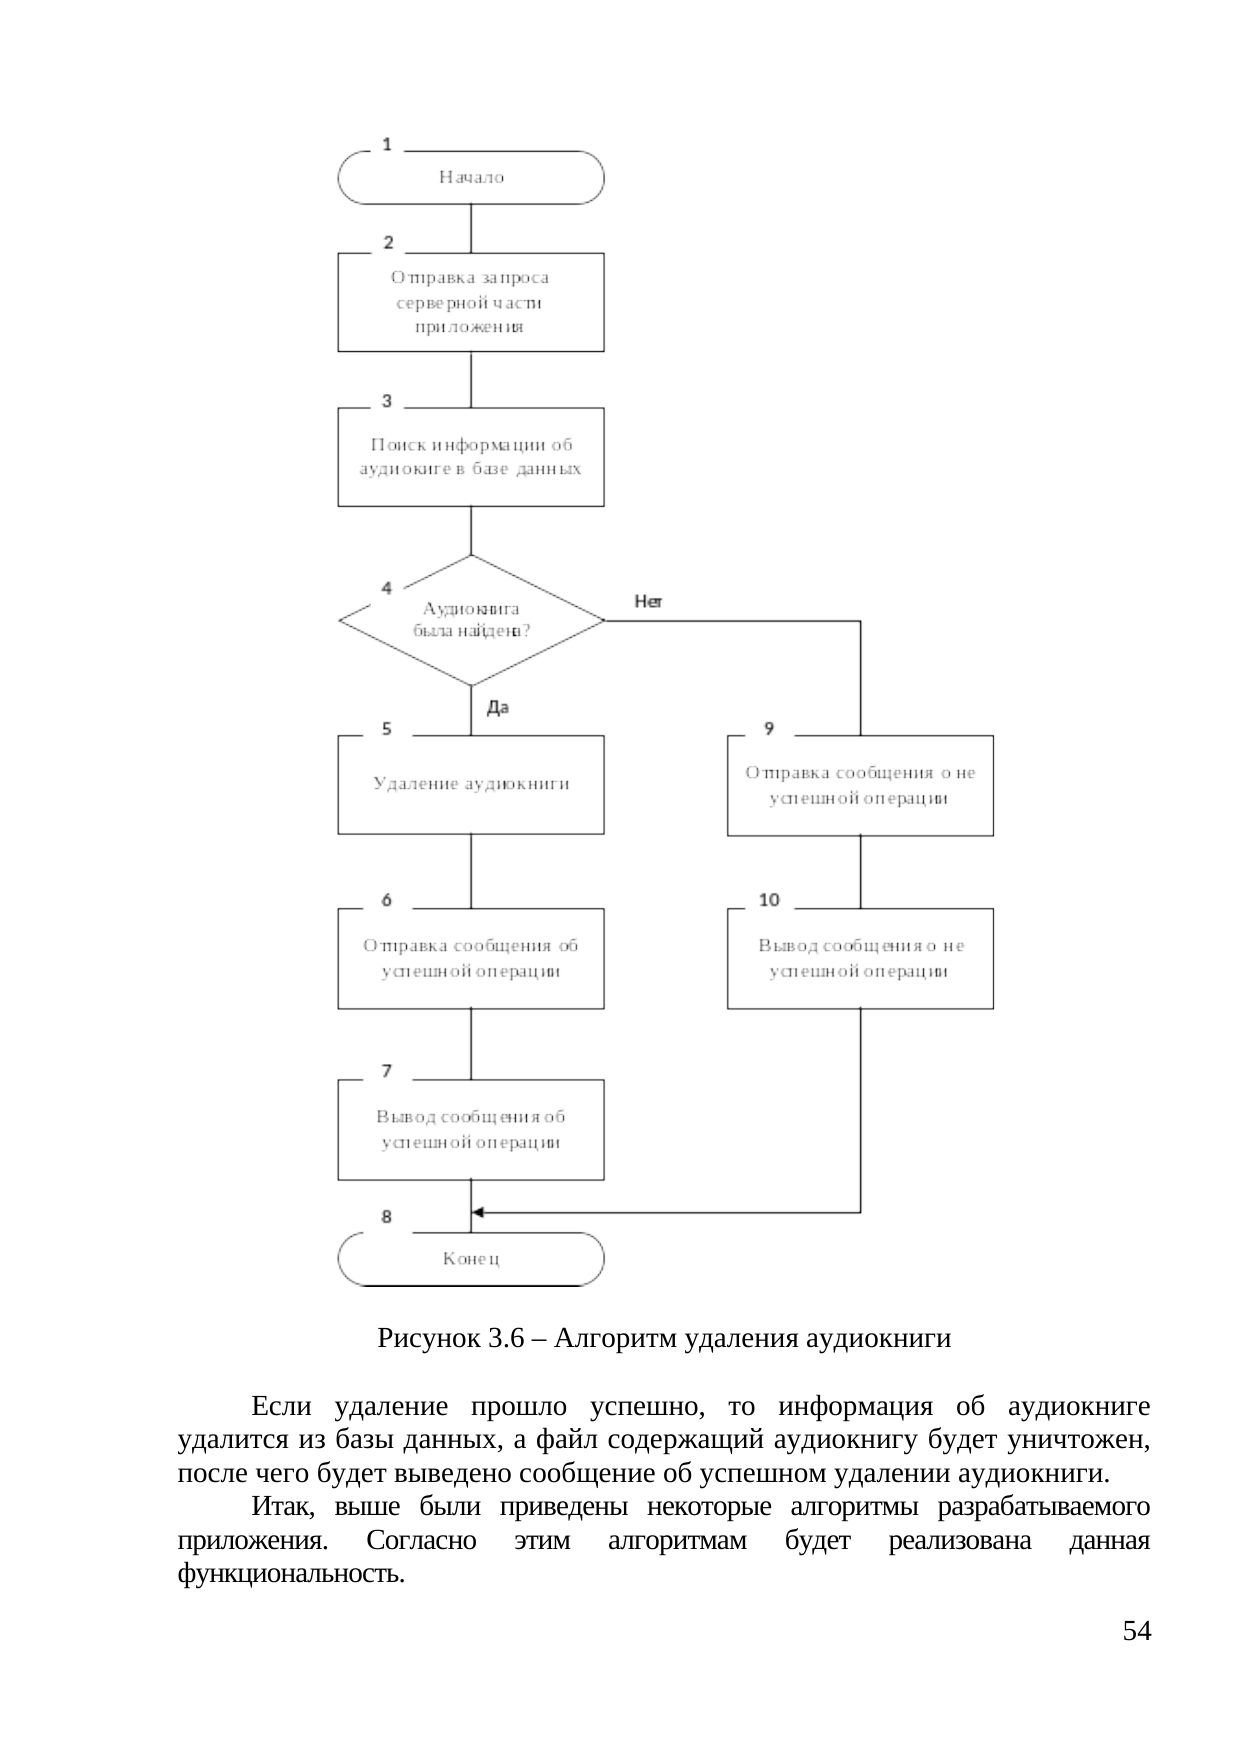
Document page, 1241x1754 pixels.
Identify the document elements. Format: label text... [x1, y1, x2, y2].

text Рисунок 3.6 – Алгоритм удаления аудиокниги [177, 1321, 1152, 1354]
text Если удаление прошло успешно, то информация об аудиокниге удалится из базы данных, а файл содержащий аудиокнигу будет уничтожен, после чего будет выведено сообщение об успешном удалении аудиокниги. [177, 1388, 1152, 1488]
text Итак, выше были приведены некоторые алгоритмы разрабатываемого приложения. Согласно этим алгоритмам будет реализована данная функциональность. [177, 1488, 1152, 1589]
